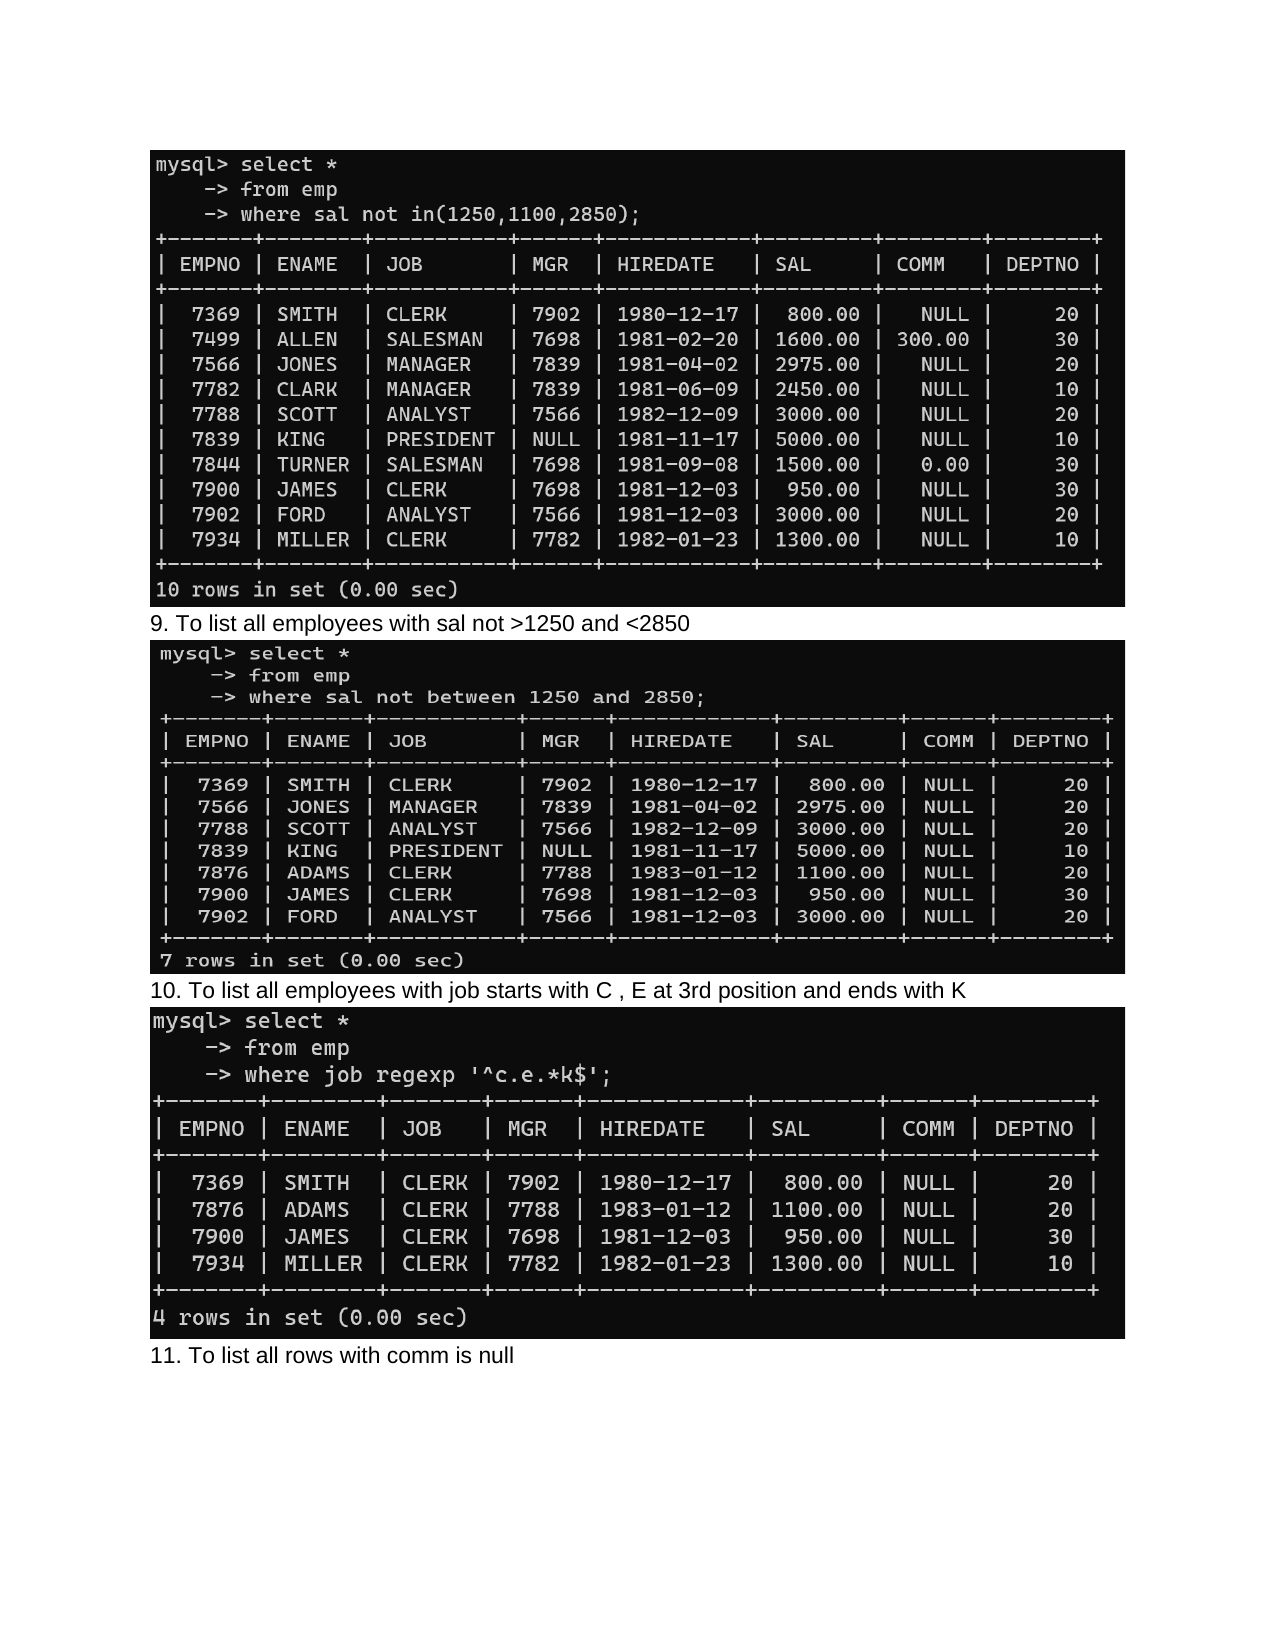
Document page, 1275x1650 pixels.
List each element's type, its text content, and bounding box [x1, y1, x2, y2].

text 10. To list all employees with job starts with C , E at 3rd position and ends with K [150, 977, 1125, 1003]
picture [150, 150, 1125, 607]
text 9. To list all employees with sal not >1250 and <2850 [150, 610, 1125, 636]
picture [150, 1007, 1125, 1339]
text 11. To list all rows with comm is null [150, 1342, 1125, 1369]
picture [150, 640, 1125, 974]
